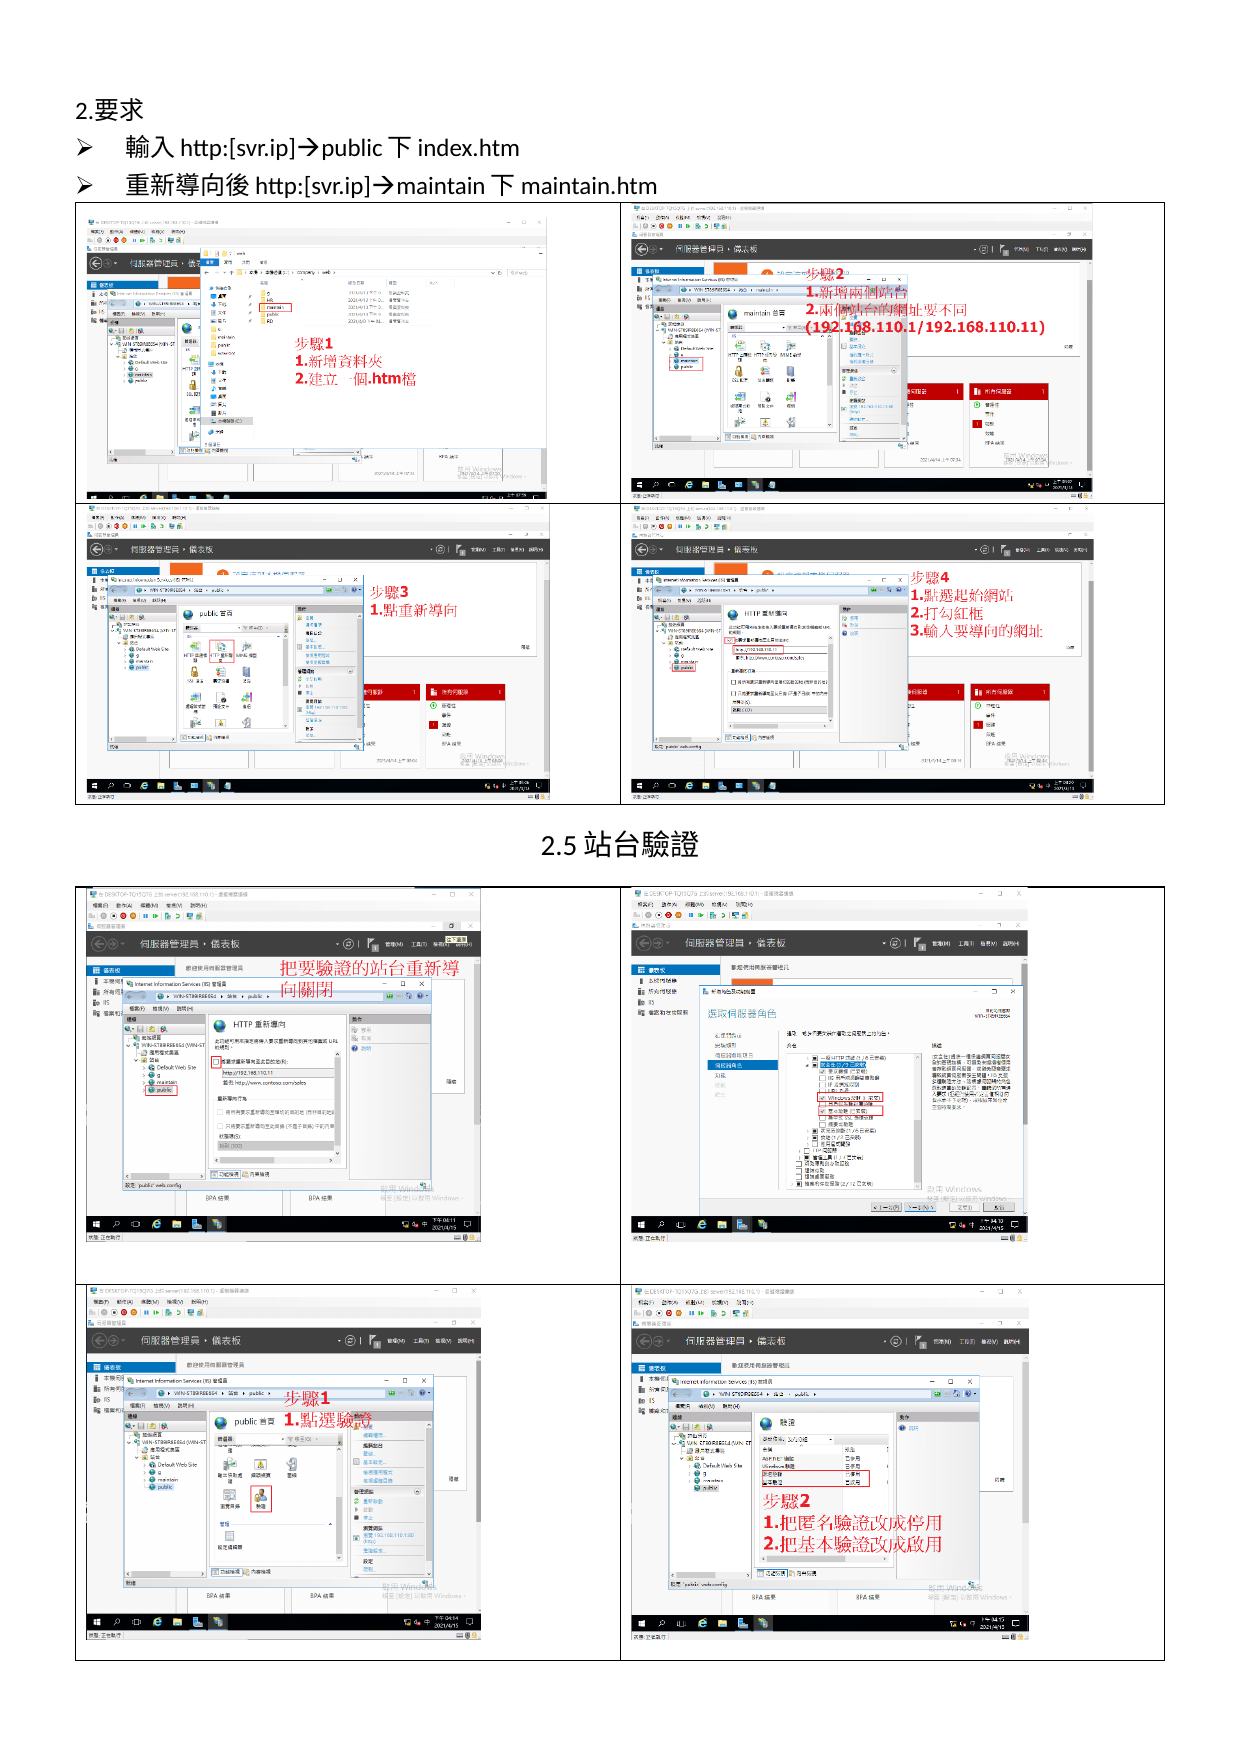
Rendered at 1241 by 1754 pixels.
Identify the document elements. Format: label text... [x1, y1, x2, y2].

table_header [621, 888, 1164, 1284]
picture [631, 1285, 1029, 1640]
table_header [621, 203, 1164, 503]
picture [86, 203, 547, 499]
picture [86, 1285, 481, 1640]
picture [631, 203, 1093, 499]
table_header [76, 888, 620, 1284]
table_header [76, 203, 620, 503]
picture [631, 504, 1094, 800]
subtitle 2.5站台驗證 [75, 805, 1165, 880]
table_cell [76, 1285, 620, 1660]
table_cell [621, 1285, 1164, 1660]
picture [86, 887, 481, 1242]
list 重新導向後http:[svr.ip]maintain下maintain.htm [75, 164, 1165, 202]
list 輸入http:[svr.ip]public下index.htm [75, 127, 1165, 164]
picture [86, 504, 550, 800]
table_cell [621, 504, 1164, 804]
picture [631, 887, 1028, 1242]
table_cell [76, 504, 620, 804]
text 2.要求 [75, 89, 1165, 127]
